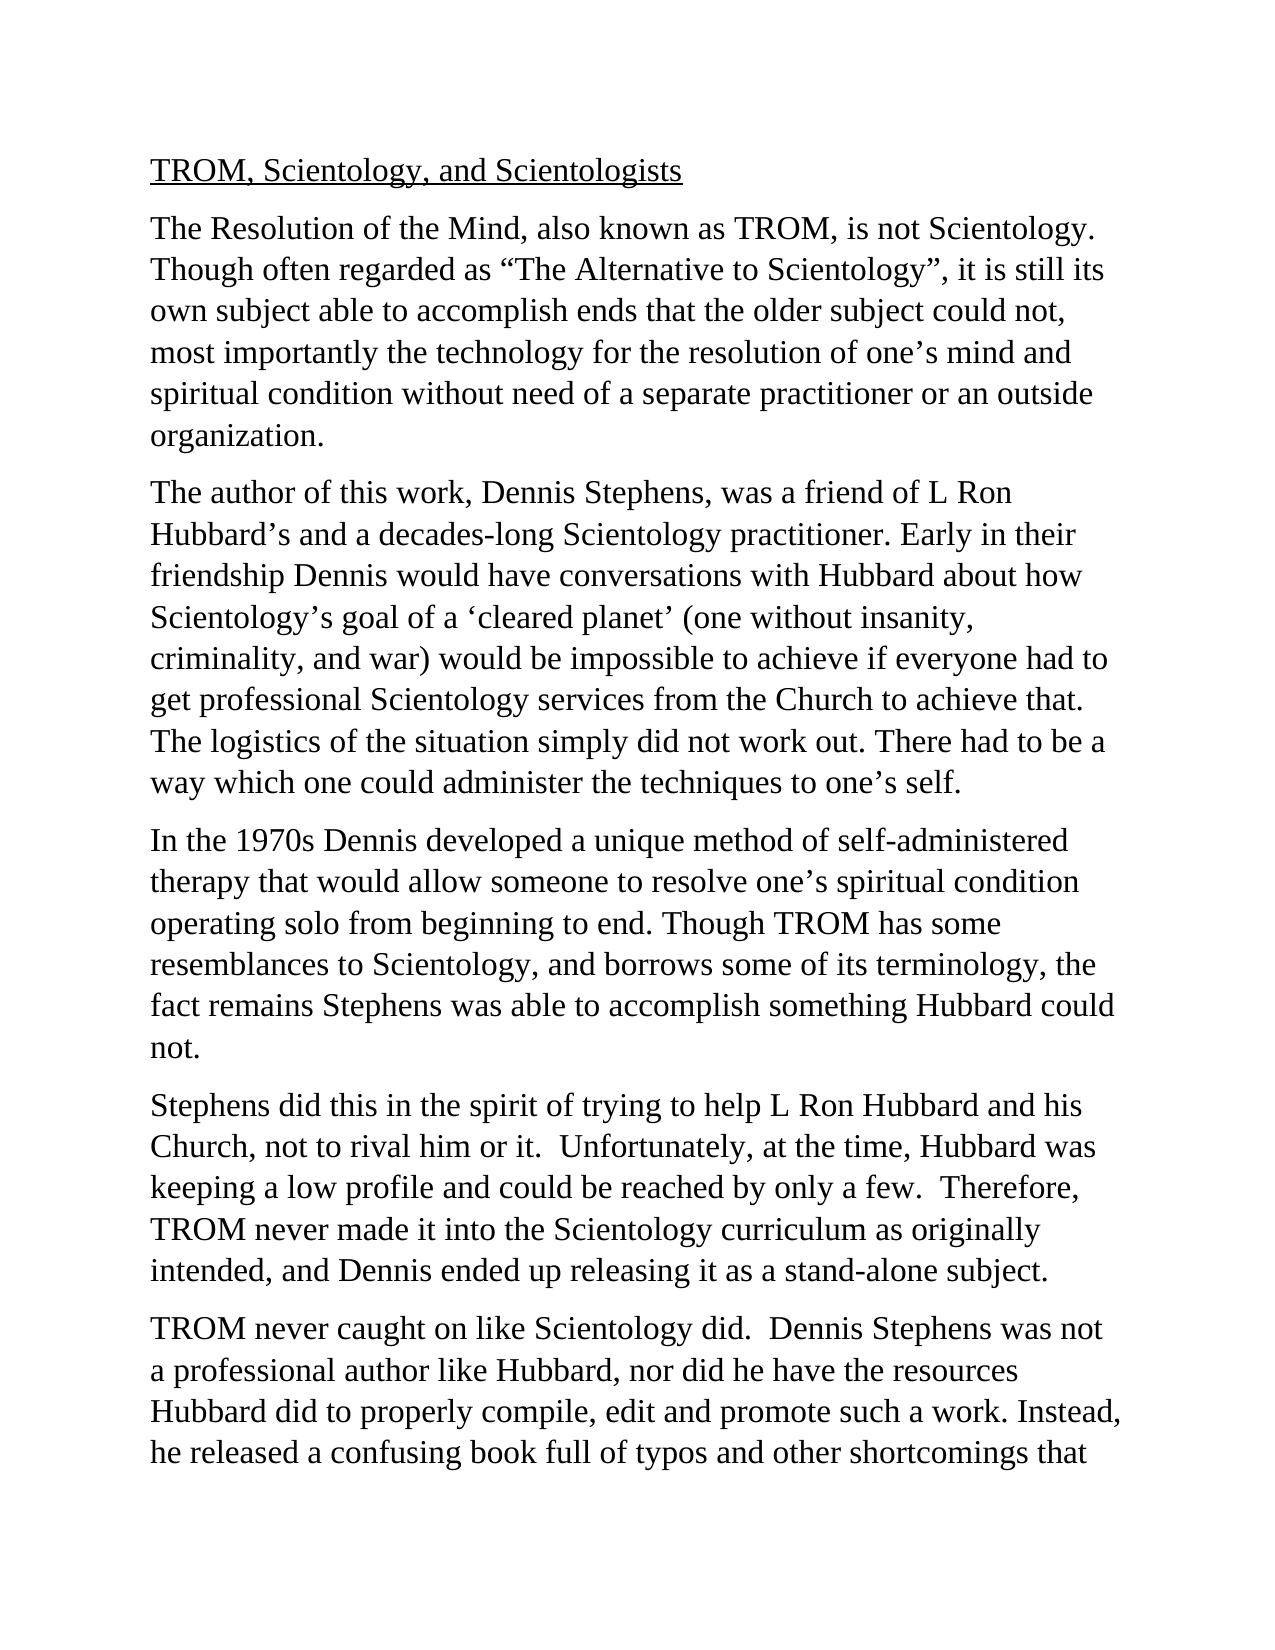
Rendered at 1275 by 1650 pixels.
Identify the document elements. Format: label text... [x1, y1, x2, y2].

text In the 1970s Dennis developed a unique method of self-administered therapy that would allow someone to resolve one’s spiritual condition operating solo from beginning to end. Though TROM has some resemblances to Scientology, and borrows some of its terminology, the fact remains Stephens was able to accomplish something Hubbard could not. [150, 820, 1125, 1065]
text The author of this work, Dennis Stephens, was a friend of L Ron Hubbard’s and a decades-long Scientology practitioner. Early in their friendship Dennis would have conversations with Hubbard about how Scientology’s goal of a ‘cleared planet’ (one without insanity, criminality, and war) would be impossible to achieve if everyone had to get professional Scientology services from the Church to achieve that. The logistics of the situation simply did not work out. There had to be a way which one could administer the techniques to one’s self. [150, 473, 1125, 801]
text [150, 1308, 1125, 1471]
text Stephens did this in the spirit of trying to help L Ron Hubbard and his Church, not to rival him or it. Unfortunately, at the time, Hubbard was keeping a low profile and could be reached by only a few. Therefore, TROM never made it into the Scientology curriculum as originally intended, and Dennis ended up releasing it as a stand-alone subject. [150, 1085, 1125, 1289]
text The Resolution of the Mind, also known as TROM, is not Scientology. Though often regarded as “The Alternative to Scientology”, it is still its own subject able to accomplish ends that the older subject could not, most importantly the technology for the resolution of one’s mind and spiritual condition without need of a separate practitioner or an outside organization. [150, 208, 1125, 453]
text TROM, Scientology, and Scientologists [150, 150, 1125, 188]
